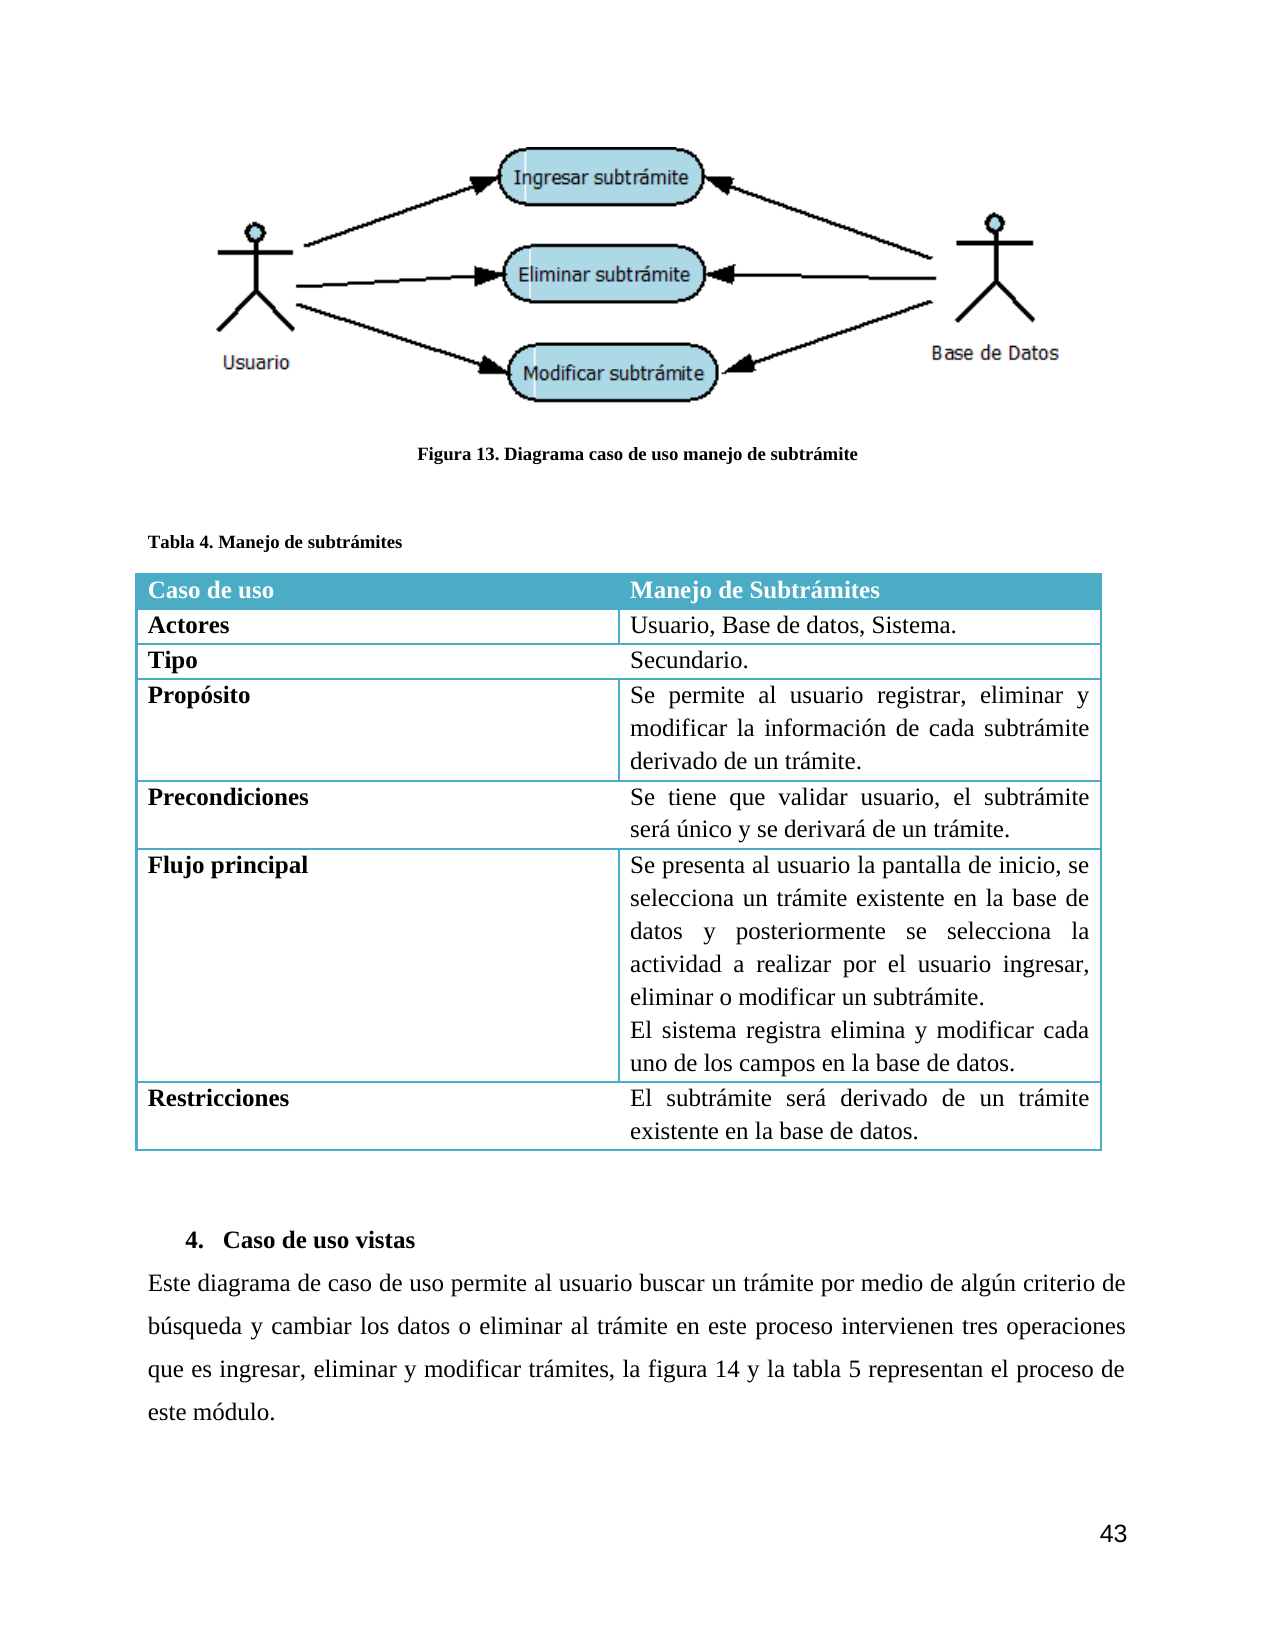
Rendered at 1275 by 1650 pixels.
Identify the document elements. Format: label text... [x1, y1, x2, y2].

table_cell Usuario, Base de datos, Sistema. [620, 610, 1100, 643]
text Figura 13. Diagrama caso de uso manejo de subtrámite [148, 443, 1127, 465]
table_header Caso de uso [138, 575, 619, 608]
text Tabla 4. Manejo de subtrámites [148, 531, 1127, 552]
table_cell Precondiciones [138, 782, 619, 848]
table_cell El subtrámite será derivado de un trámite existente en la base de datos. [619, 1083, 1100, 1149]
table_cell Propósito [138, 680, 618, 779]
list Caso de uso vistas [185, 1225, 1127, 1253]
table_cell Se permite al usuario registrar, eliminar y modificar la información de cada subtrámite derivado de un trámite. [620, 680, 1100, 779]
table_cell Secundario. [619, 645, 1100, 678]
text Este diagrama de caso de uso permite al usuario buscar un trámite por medio de algún criterio de búsqueda y cambiar los datos o eliminar al trámite en este proceso intervienen tres operaciones que es ingresar, eliminar y modificar trámites, la figura 14 y la tabla 5 representan el proceso de este módulo. [148, 1268, 1127, 1426]
table_cell Tipo [138, 645, 619, 678]
table_cell Actores [138, 610, 618, 643]
picture [215, 147, 1060, 404]
table_cell Se presenta al usuario la pantalla de inicio, se selecciona un trámite existente en la base de datos y posteriormente se selecciona la actividad a realizar por el usuario ingresar, eliminar o modificar un subtrámite. El sistema registra elimina y modificar cada uno de los campos en la base de datos. [620, 850, 1100, 1081]
table_cell Restricciones [138, 1083, 619, 1149]
table_cell Flujo principal [138, 850, 618, 1081]
table_cell Se tiene que validar usuario, el subtrámite será único y se derivará de un trámite. [619, 782, 1100, 848]
table_header Manejo de Subtrámites [619, 575, 1100, 608]
